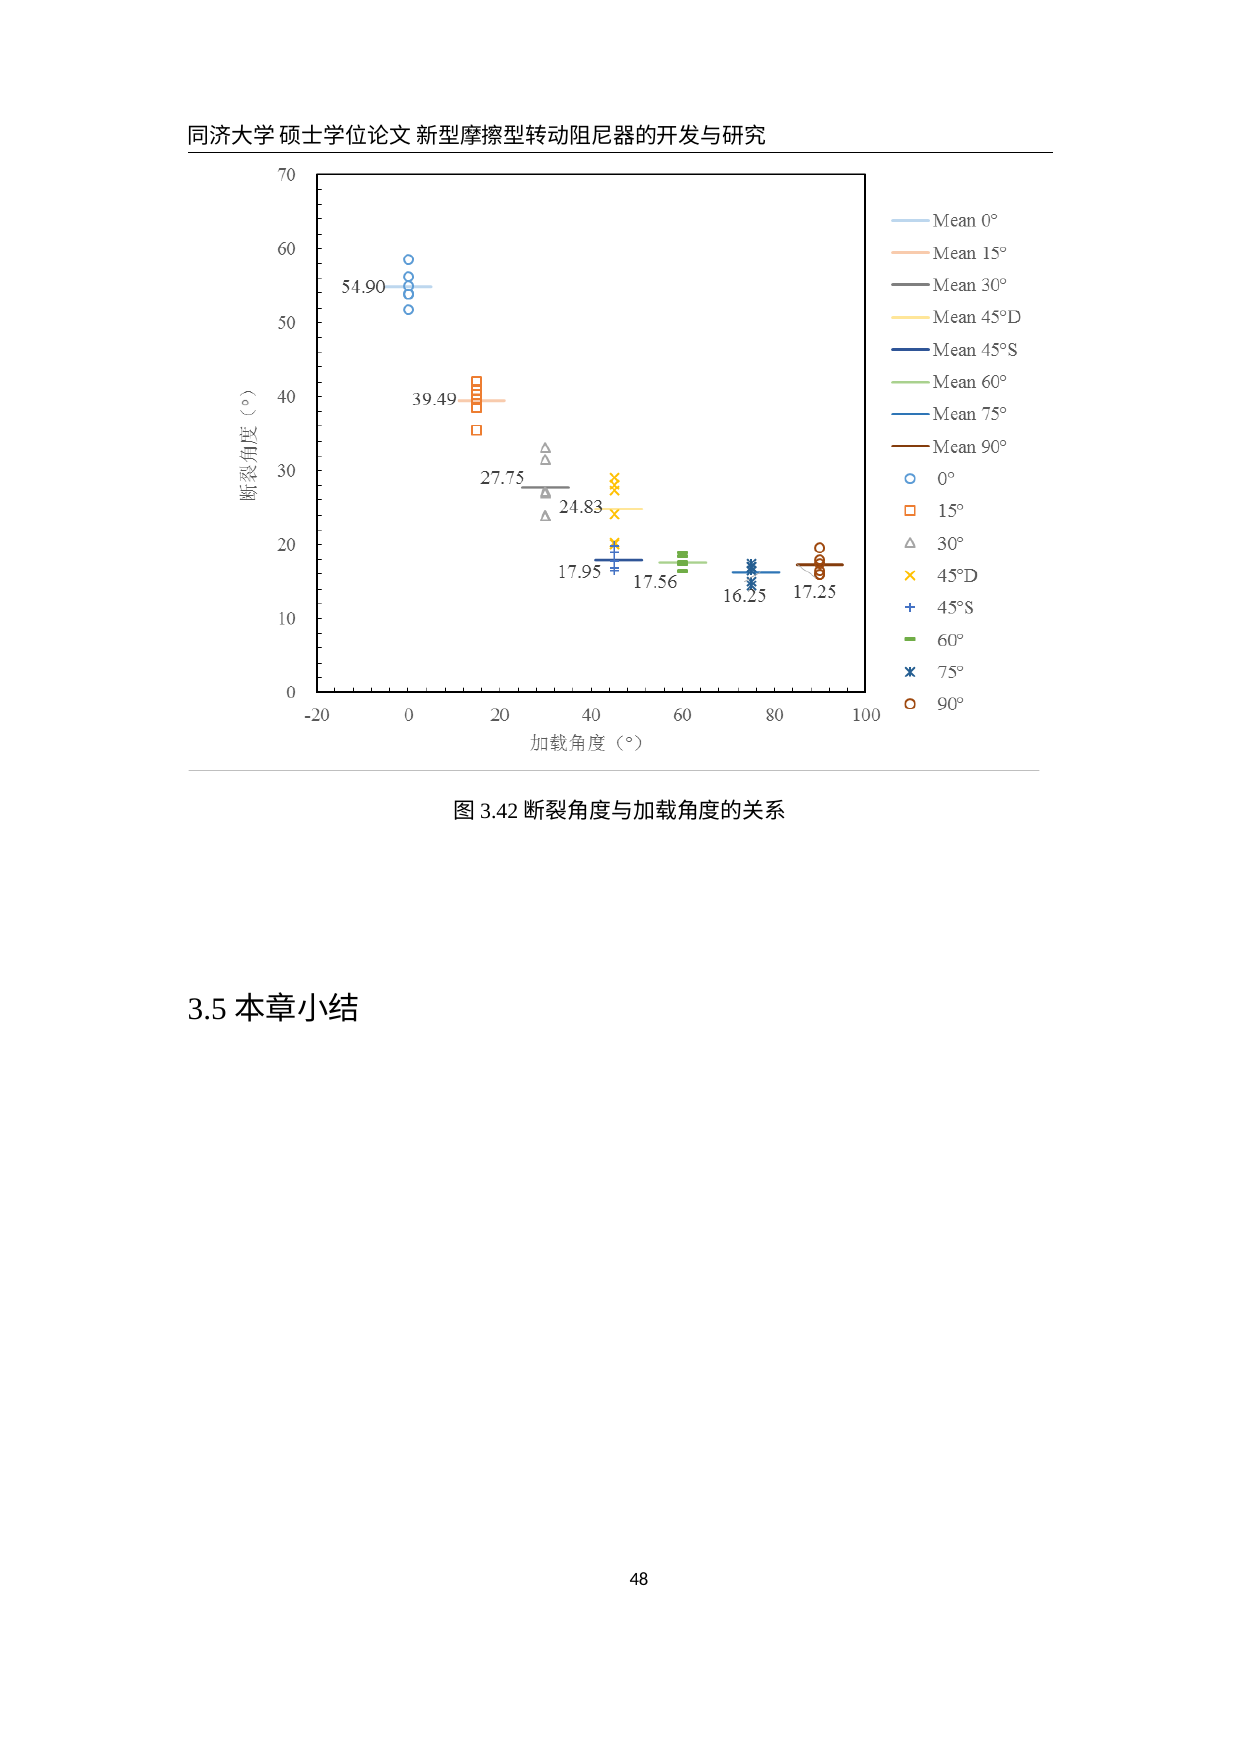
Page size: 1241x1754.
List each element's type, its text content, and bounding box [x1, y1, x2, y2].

picture [188, 153, 1040, 771]
subtitle 本章小结 [187, 983, 1053, 1028]
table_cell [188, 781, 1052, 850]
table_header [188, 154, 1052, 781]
